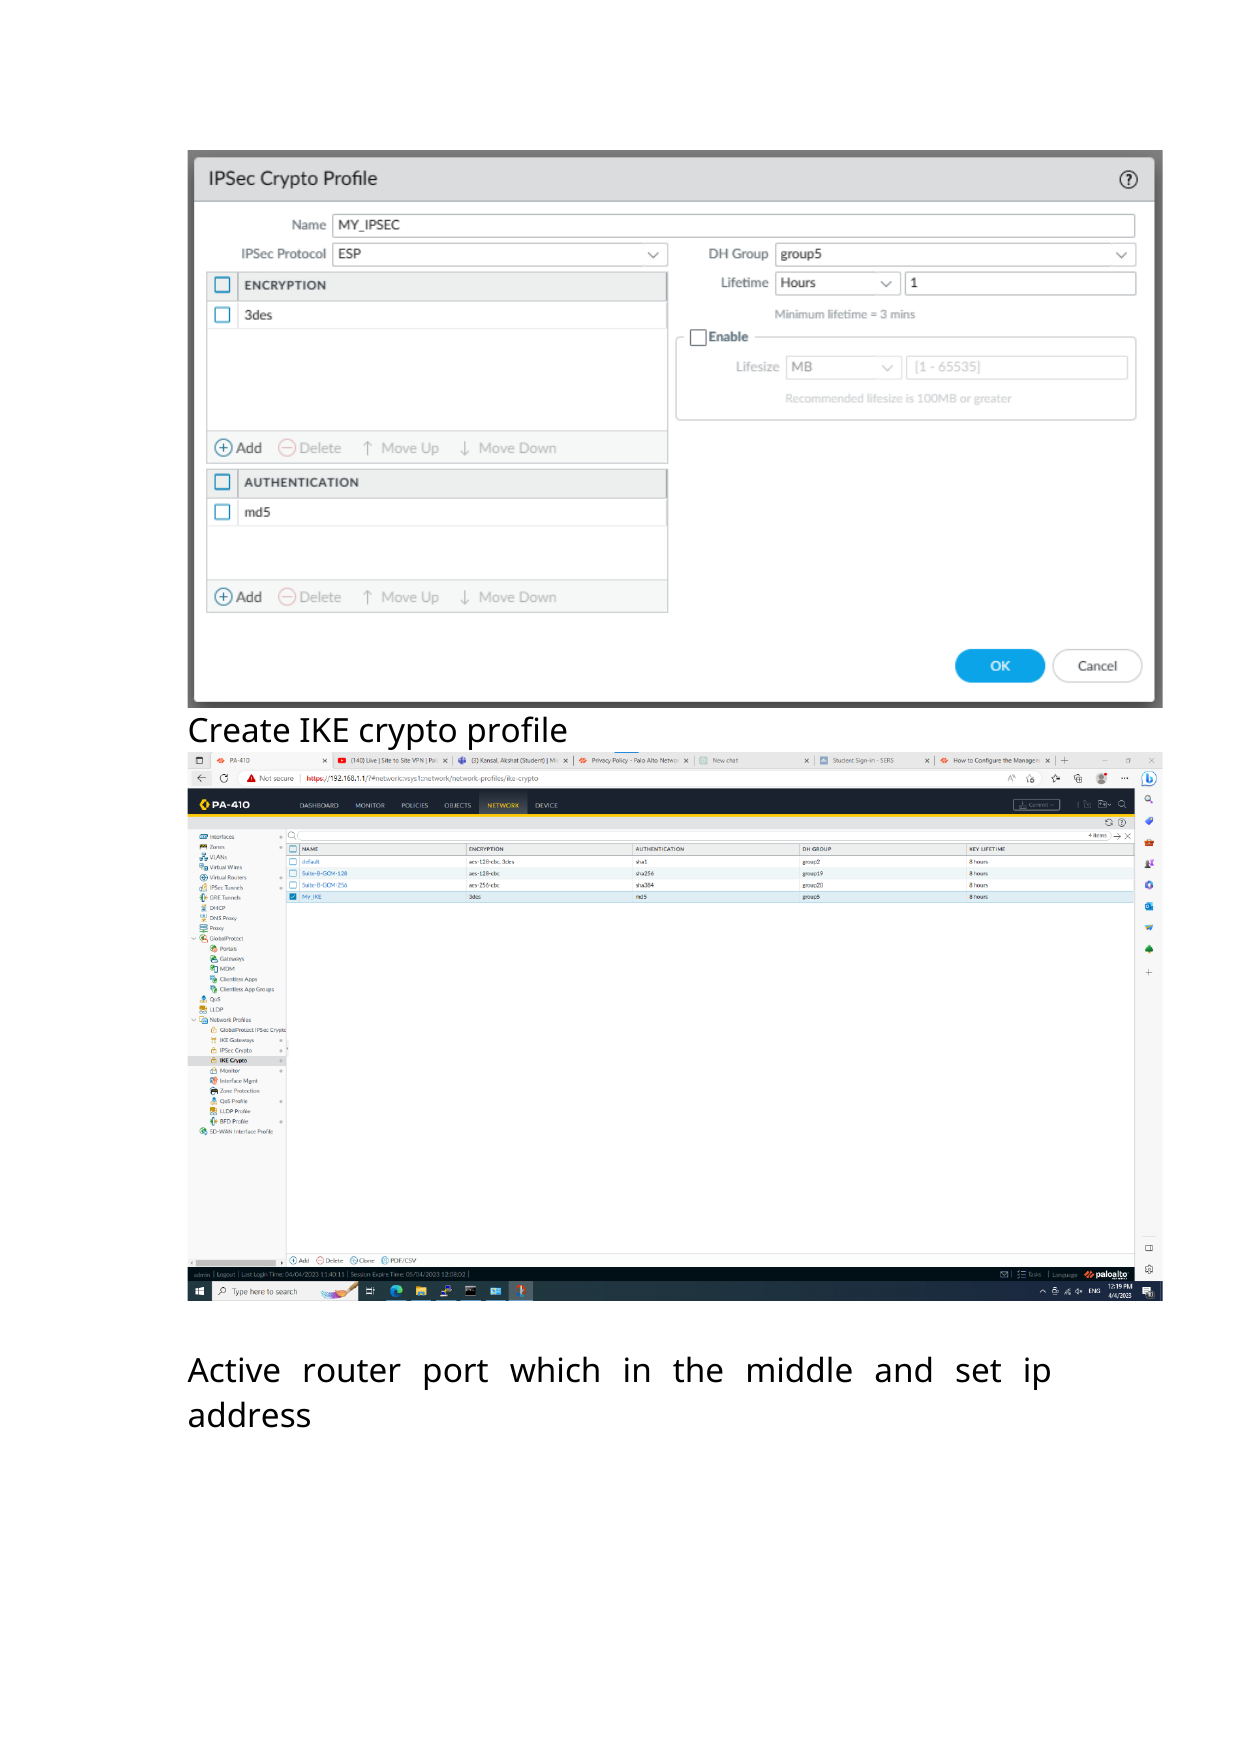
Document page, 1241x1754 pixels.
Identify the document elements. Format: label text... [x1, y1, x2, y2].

picture [187, 752, 1163, 1301]
text Active router port which in the middle and set ip address [187, 1346, 1053, 1437]
text Create IKE crypto profile [187, 708, 1053, 752]
picture [187, 150, 1163, 708]
